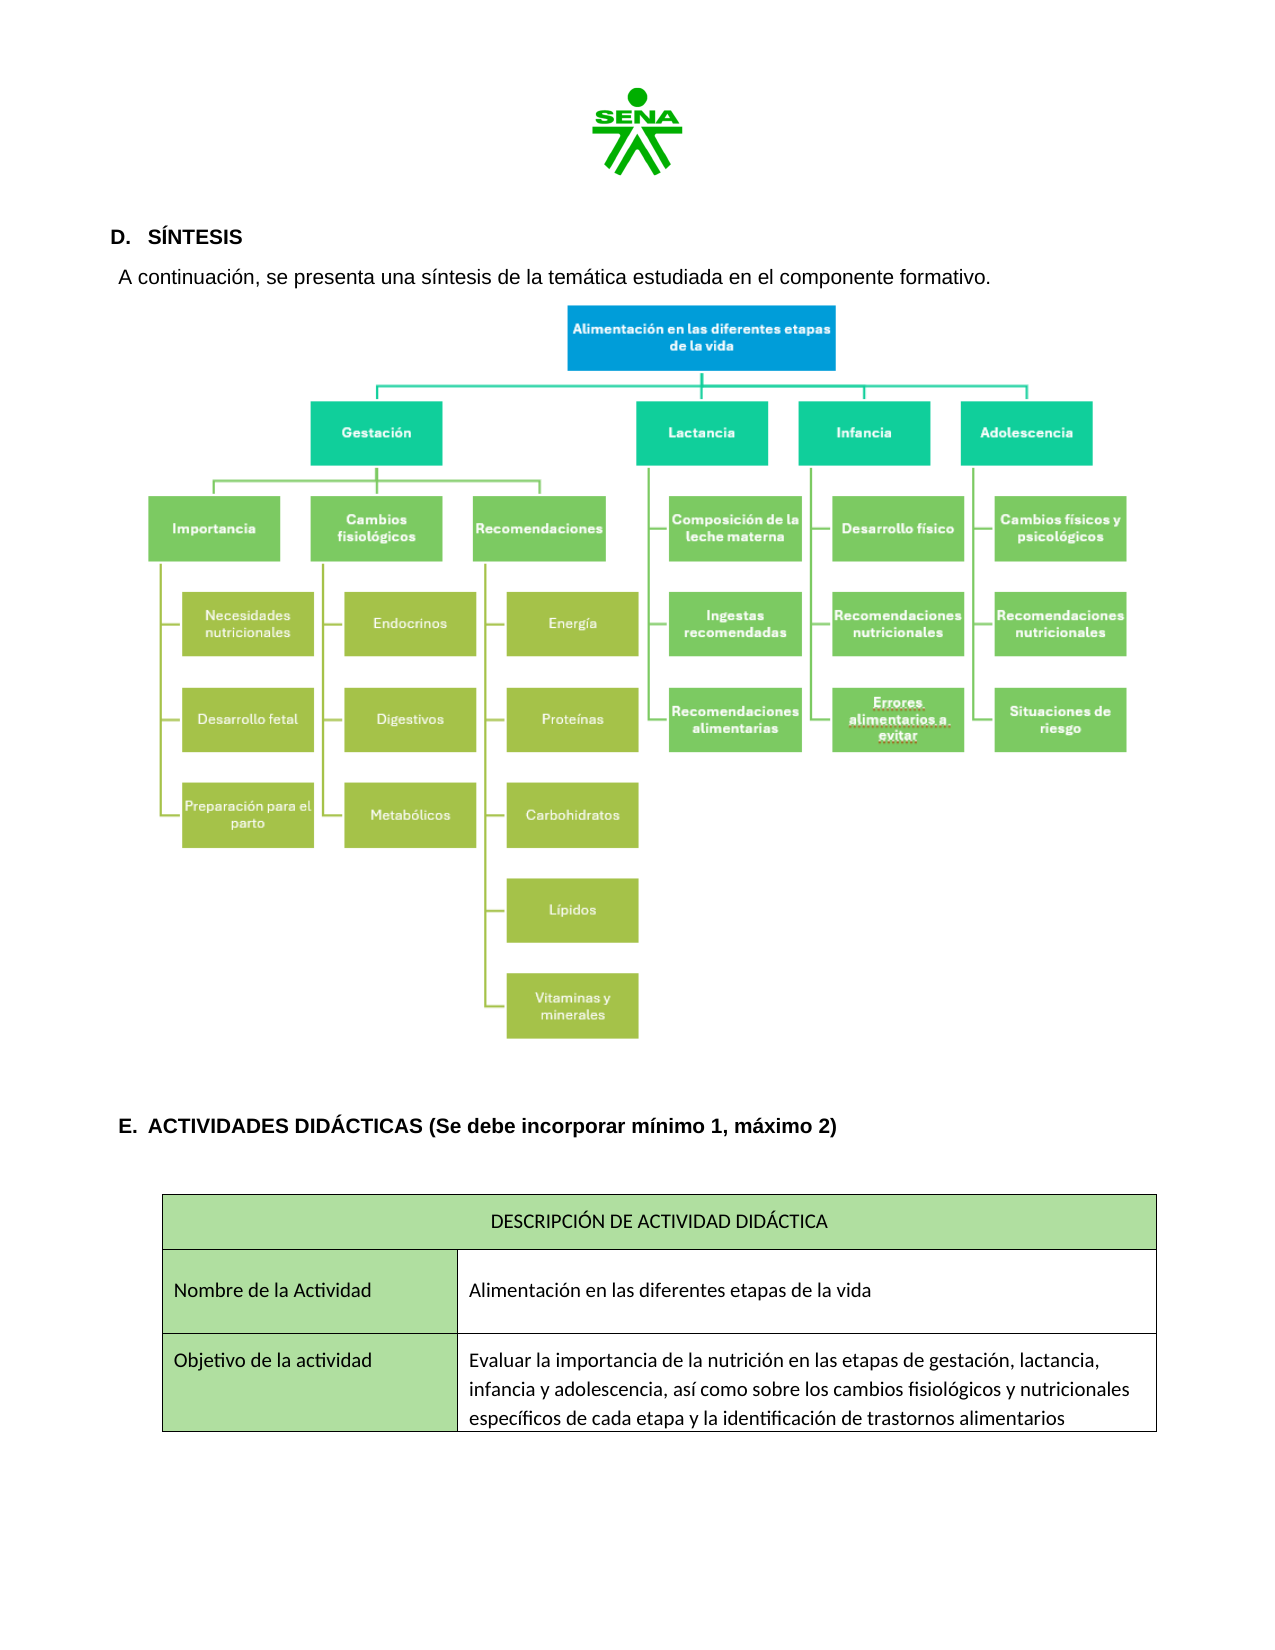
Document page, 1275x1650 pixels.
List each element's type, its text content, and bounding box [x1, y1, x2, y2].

table_cell Nombre de la Actividad [163, 1250, 457, 1333]
list SÍNTESIS [110, 225, 1157, 249]
text A continuación, se presenta una síntesis de la temática estudiada en el componente formativo. [118, 265, 1157, 289]
table_cell Objetivo de la actividad [163, 1334, 457, 1431]
picture [592, 87, 683, 176]
table_header DESCRIPCIÓN DE ACTIVIDAD DIDÁCTICA [163, 1195, 1156, 1249]
picture [118, 301, 1157, 1059]
list ACTIVIDADES DIDÁCTICAS (Se debe incorporar mínimo 1, máximo 2) [118, 1114, 1157, 1138]
table_cell Alimentación en las diferentes etapas de la vida [458, 1250, 1156, 1333]
